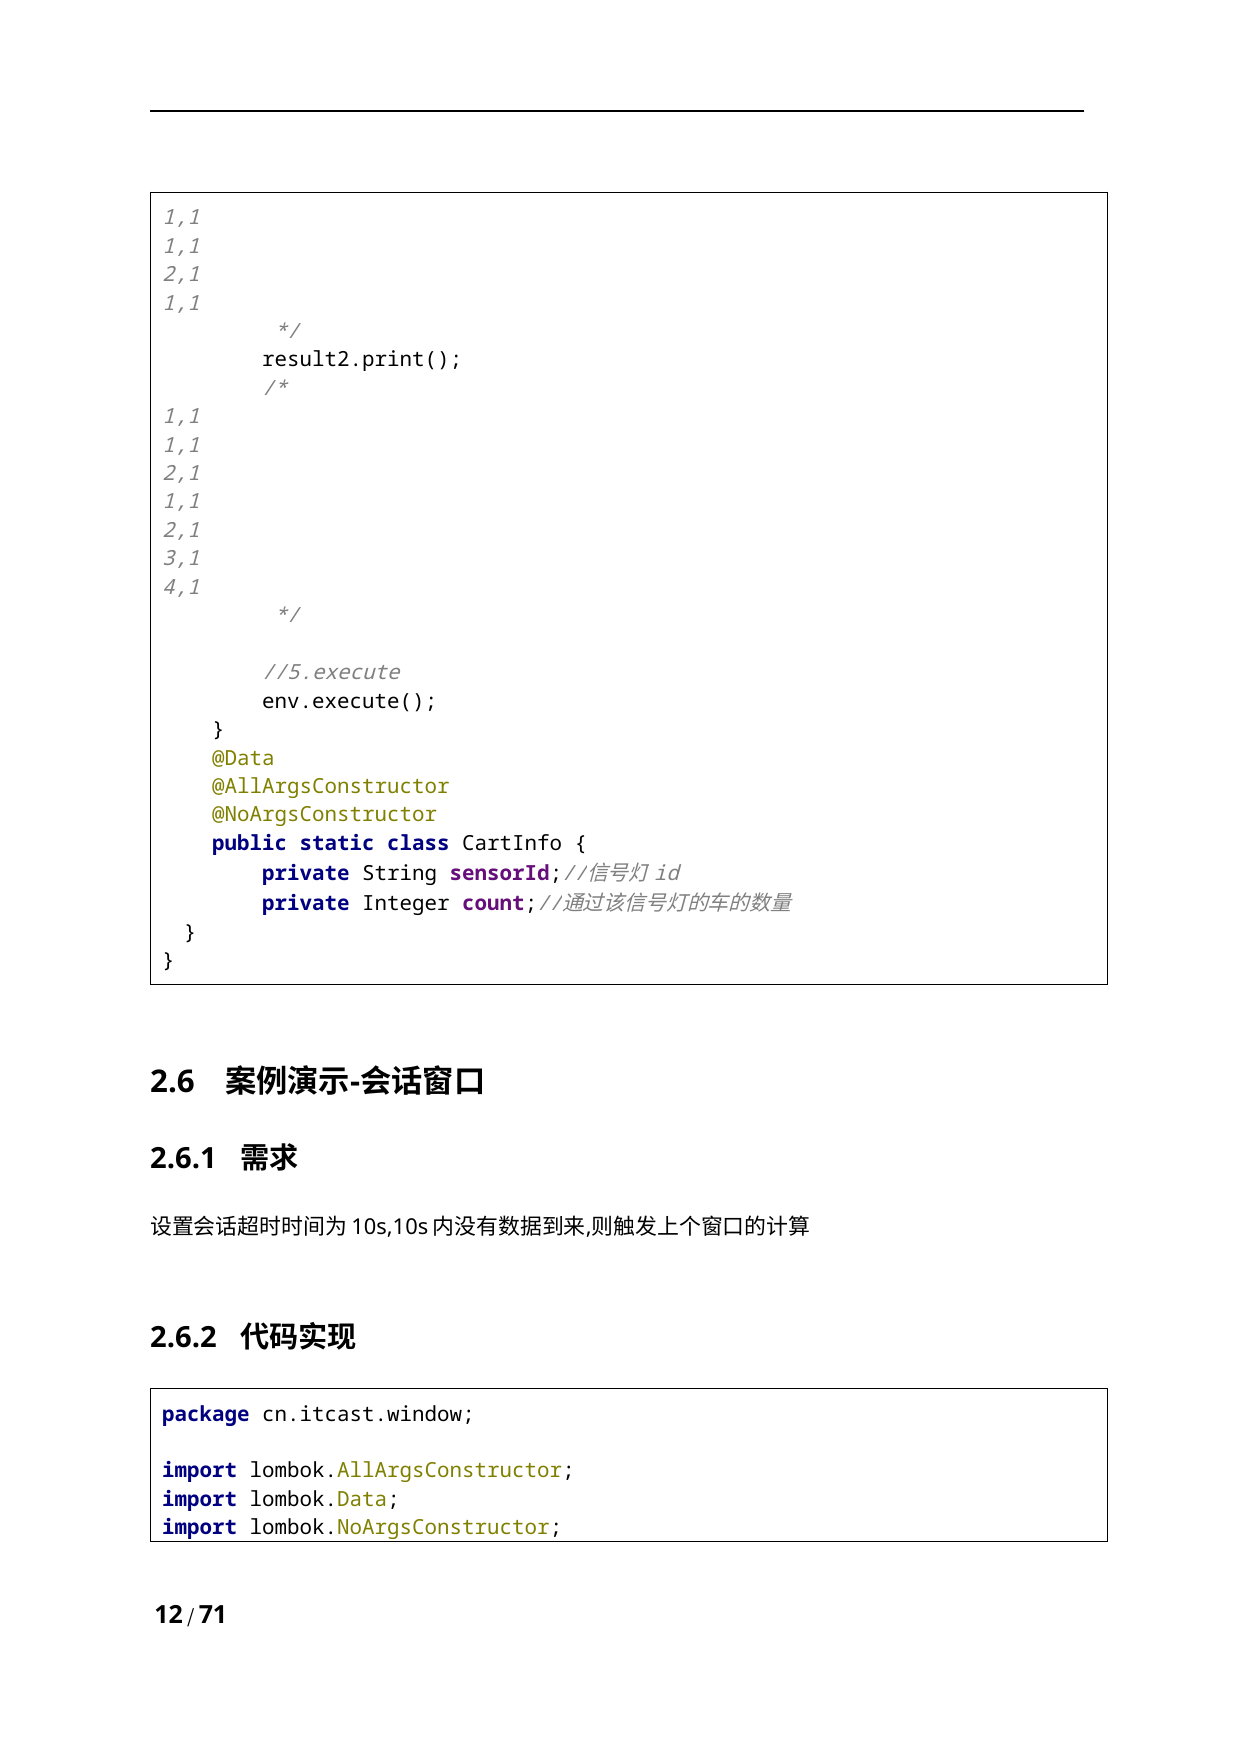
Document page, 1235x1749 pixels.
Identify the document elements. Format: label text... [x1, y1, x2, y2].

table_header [151, 193, 1107, 983]
text 设置会话超时时间为10s,10s内没有数据到来,则触发上个窗口的计算 [150, 1209, 1084, 1241]
subtitle 案例演示-会话窗口 [150, 1057, 1084, 1102]
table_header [151, 1389, 1107, 1541]
subtitle 代码实现 [150, 1313, 1084, 1356]
subtitle 需求 [150, 1134, 1084, 1177]
